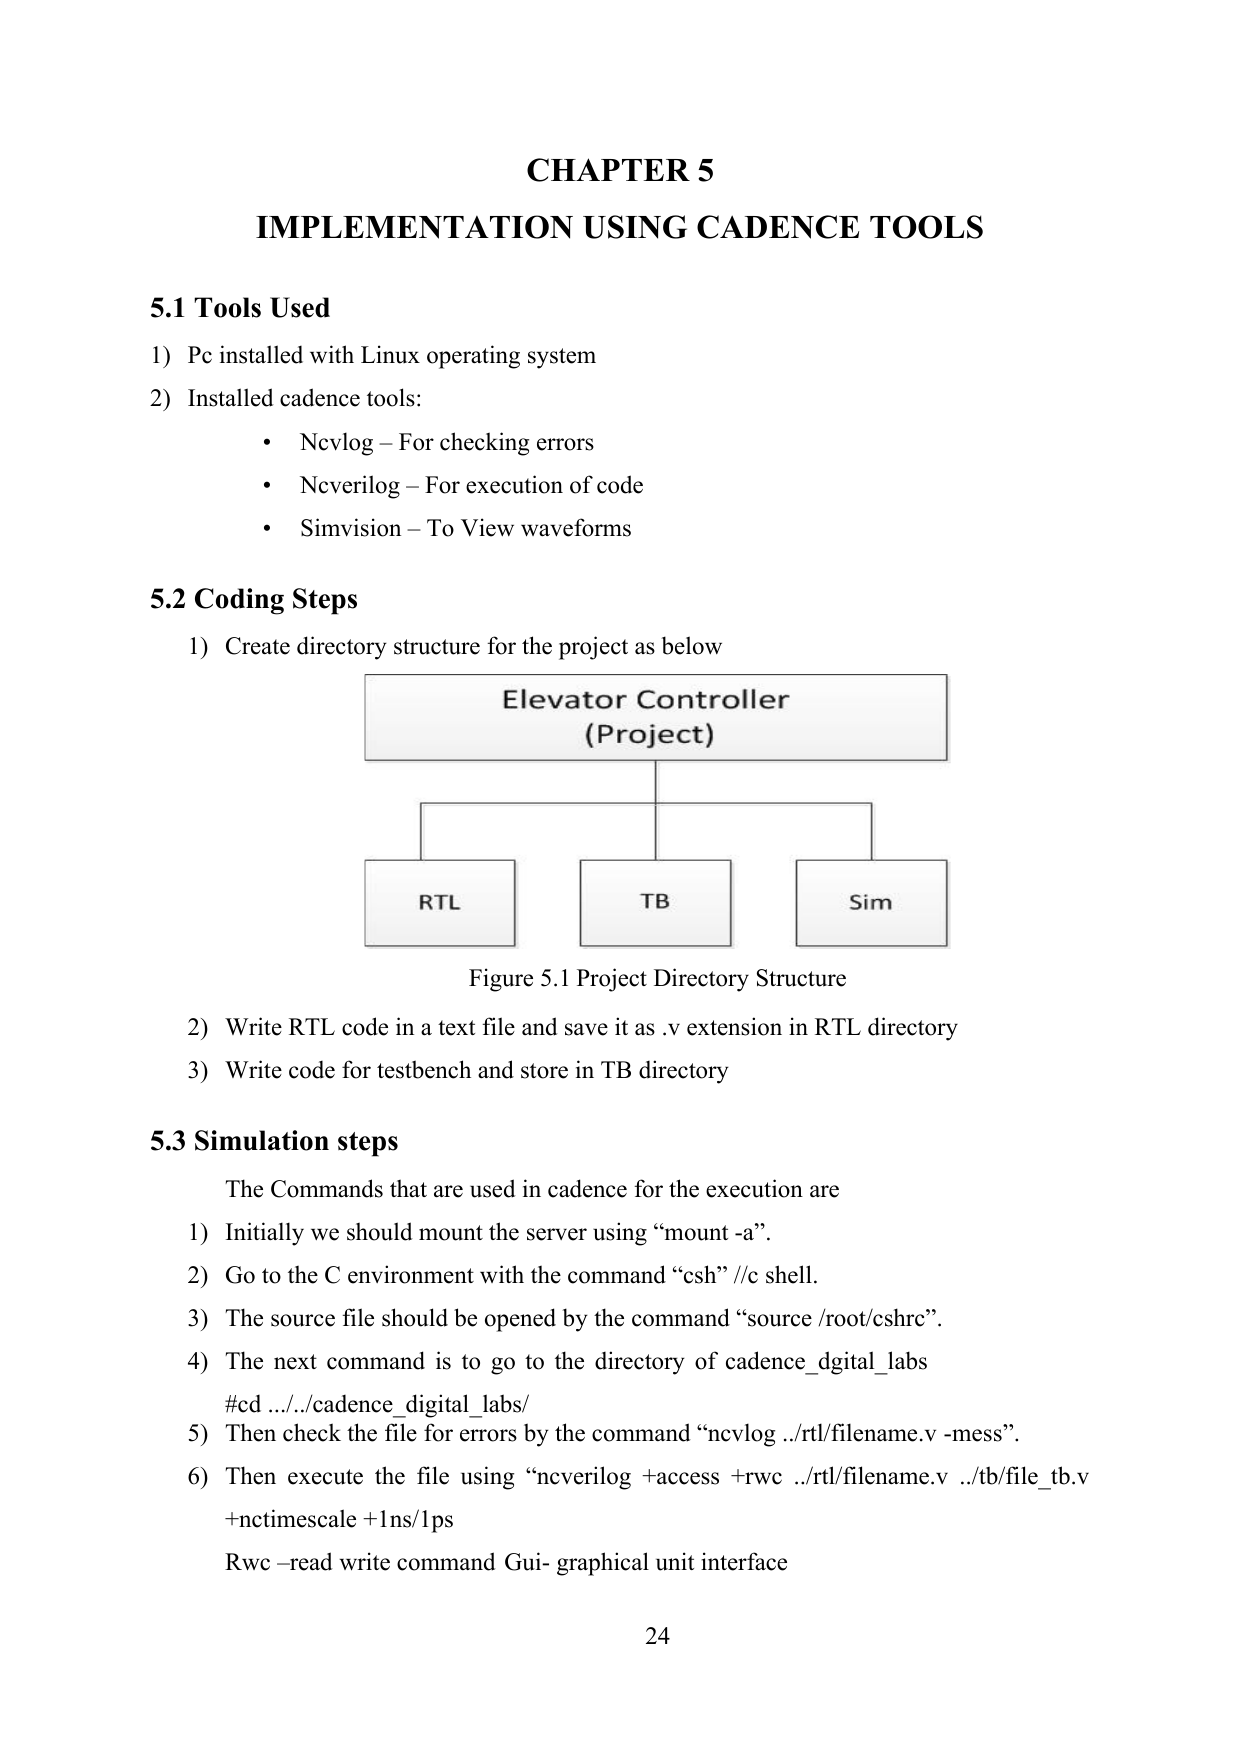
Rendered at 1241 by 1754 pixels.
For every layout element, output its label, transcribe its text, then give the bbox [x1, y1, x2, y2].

list The next command is to go to the directory of cadence_dgital_labs [187, 1346, 1090, 1375]
subtitle Simulation steps [150, 1123, 1090, 1157]
subtitle Implementation using cadence tools [150, 150, 1090, 246]
list Write RTL code in a text file and save it as .v extension in RTL directory [187, 1012, 1090, 1041]
list Ncvlog – For checking errors [262, 427, 1090, 455]
subtitle Tools Used [150, 290, 1090, 323]
list Create directory structure for the project as below [187, 631, 1090, 660]
list Simvision – To View waveforms [262, 513, 1090, 542]
text The Commands that are used in cadence for the execution are [150, 1174, 1090, 1202]
picture [364, 674, 951, 949]
list Initially we should mount the server using “mount -a”. [187, 1217, 1090, 1246]
list The source file should be opened by the command “source /root/cshrc”. [187, 1303, 1090, 1332]
list Ncverilog – For execution of code [262, 470, 1090, 498]
text Figure 5.1 Project Directory Structure [150, 963, 1090, 991]
list Write code for testbench and store in TB directory [187, 1055, 1090, 1084]
list Pc installed with Linux operating system [150, 340, 1090, 369]
list #cd .../../cadence_digital_labs/ [225, 1389, 1090, 1418]
subtitle Coding Steps [150, 581, 1090, 614]
list Rwc –read write command Gui- graphical unit interface [225, 1547, 1090, 1576]
list Go to the C environment with the command “csh” //c shell. [187, 1260, 1090, 1289]
list Then execute the file using “ncverilog +access +rwc ../rtl/filename.v ../tb/file_tb.v +nctimescale +1ns/1ps [187, 1461, 1090, 1533]
list Installed cadence tools: [150, 383, 1090, 412]
list Then check the file for errors by the command “ncvlog ../rtl/filename.v -mess”. [187, 1418, 1090, 1447]
